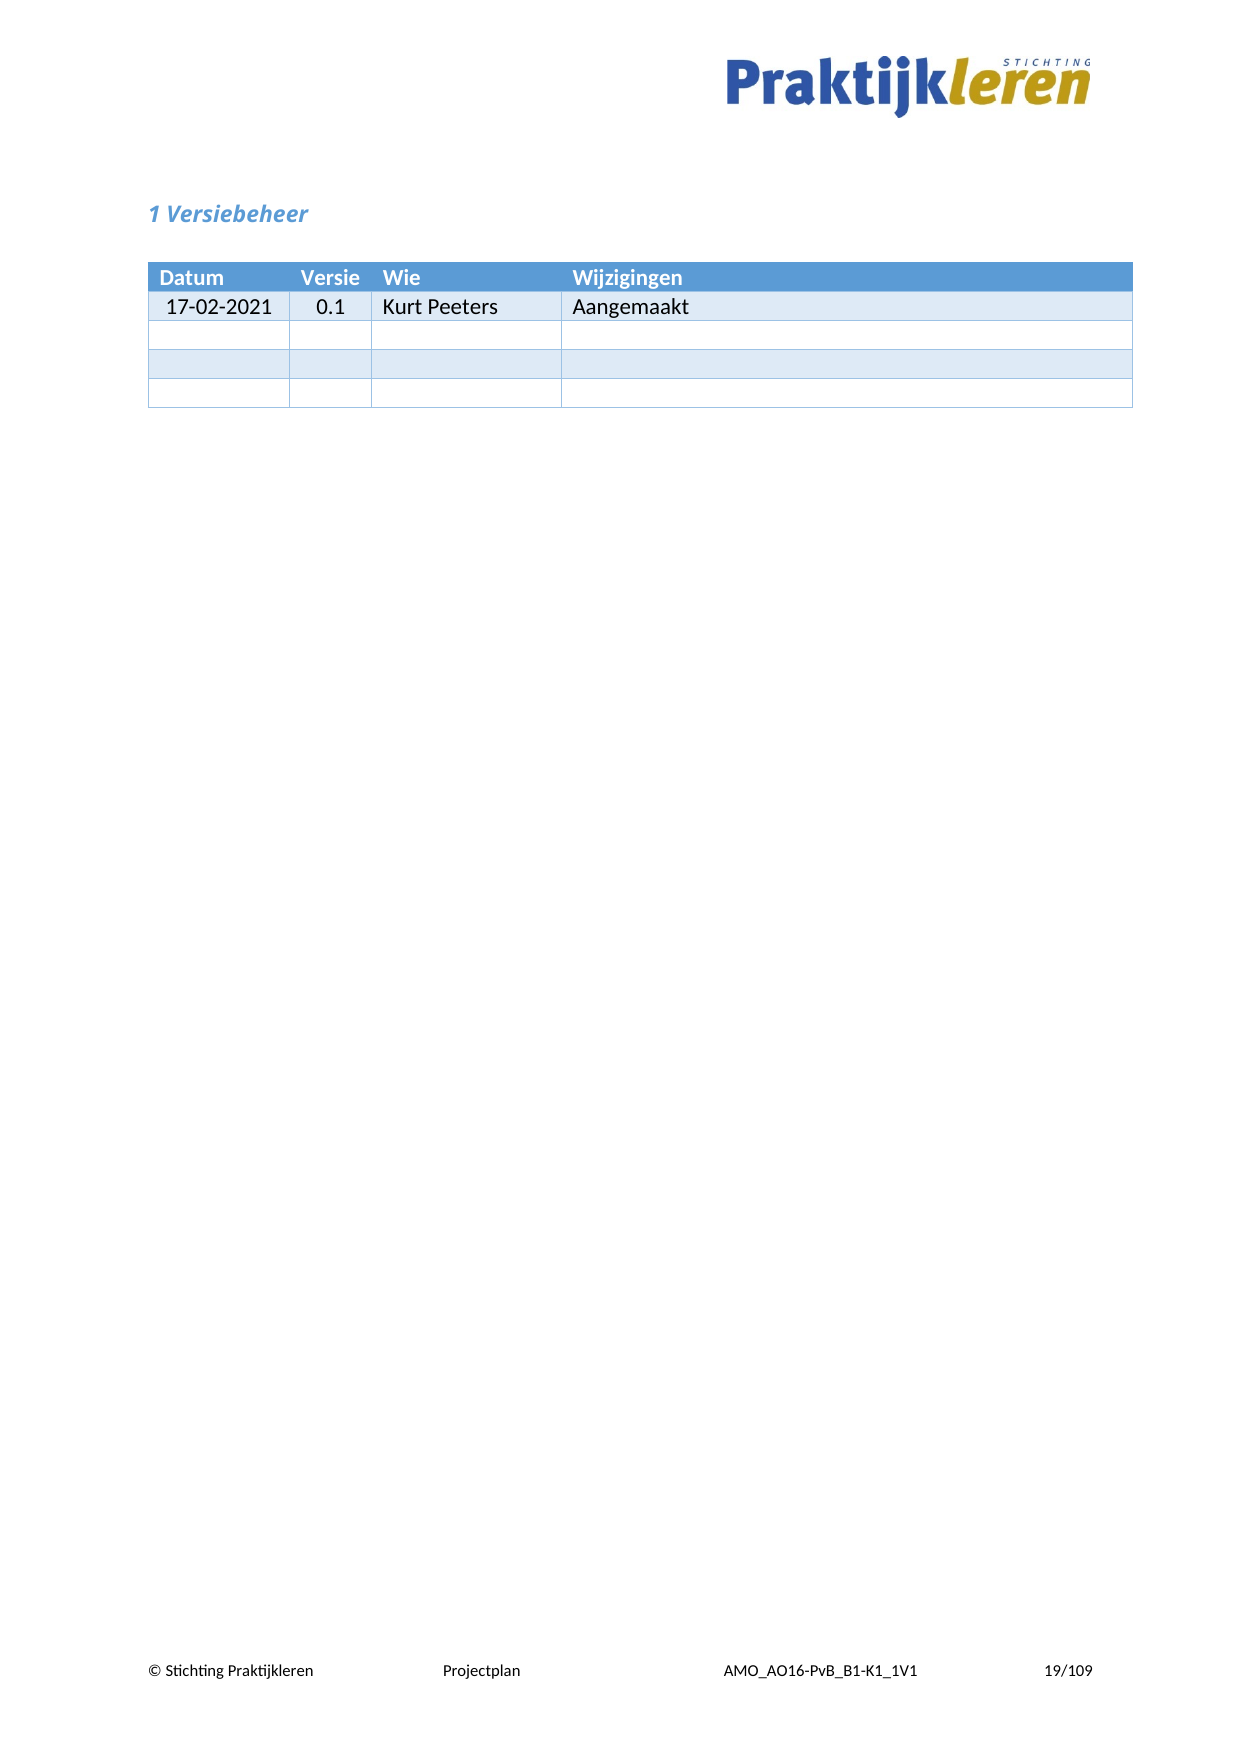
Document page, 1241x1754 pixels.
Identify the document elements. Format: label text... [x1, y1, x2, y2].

table_cell 17-02-2021 [149, 292, 289, 320]
table_cell [149, 321, 289, 349]
table_cell [372, 321, 561, 349]
table_cell Aangemaakt [562, 292, 1132, 320]
subtitle 1 Versiebeheer [148, 198, 1093, 229]
table_cell [562, 379, 1132, 407]
table_cell [149, 350, 289, 378]
table_cell [562, 321, 1132, 349]
picture [727, 56, 1090, 118]
table_header Wijzigingen [562, 263, 1132, 291]
table_cell [290, 379, 371, 407]
table_header Versie [290, 263, 371, 291]
table_cell [372, 379, 561, 407]
table_cell [290, 321, 371, 349]
table_header Wie [372, 263, 561, 291]
table_cell [290, 350, 371, 378]
table_cell [562, 350, 1132, 378]
table_cell [149, 379, 289, 407]
table_cell 0.1 [290, 292, 371, 320]
table_header Datum [149, 263, 289, 291]
table_cell [372, 350, 561, 378]
table_cell Kurt Peeters [372, 292, 561, 320]
